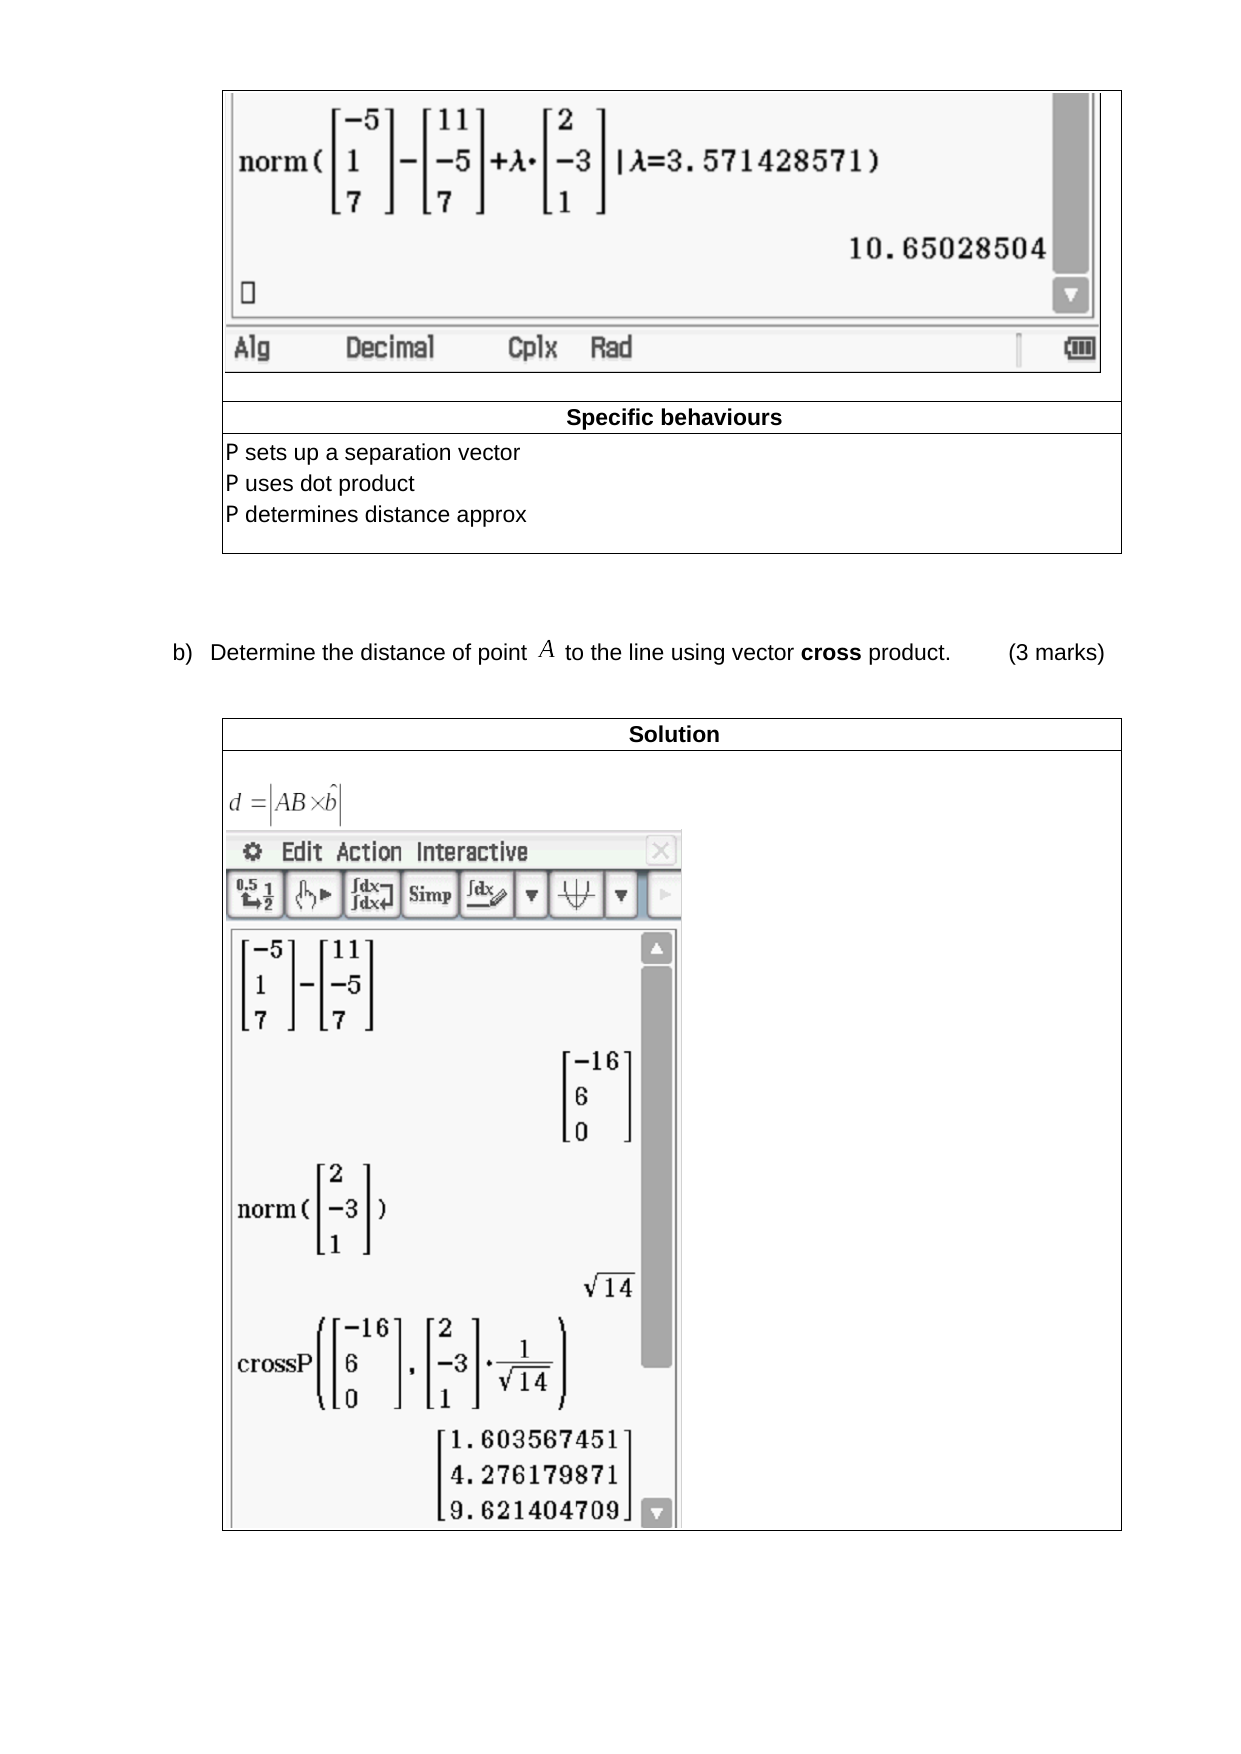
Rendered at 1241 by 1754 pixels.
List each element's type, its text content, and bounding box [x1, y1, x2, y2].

list Determine the distance of point to the line using vector cross product. (3 marks) [172, 633, 1105, 665]
table_cell Specific behaviours [223, 402, 1121, 433]
picture [225, 829, 682, 1528]
table_cell [223, 751, 1121, 1529]
table_header Solution [223, 719, 1121, 749]
table_cell P sets up a separation vector P uses dot product P determines distance approx [223, 434, 1121, 553]
picture [225, 93, 1101, 373]
table_cell [223, 91, 1121, 401]
